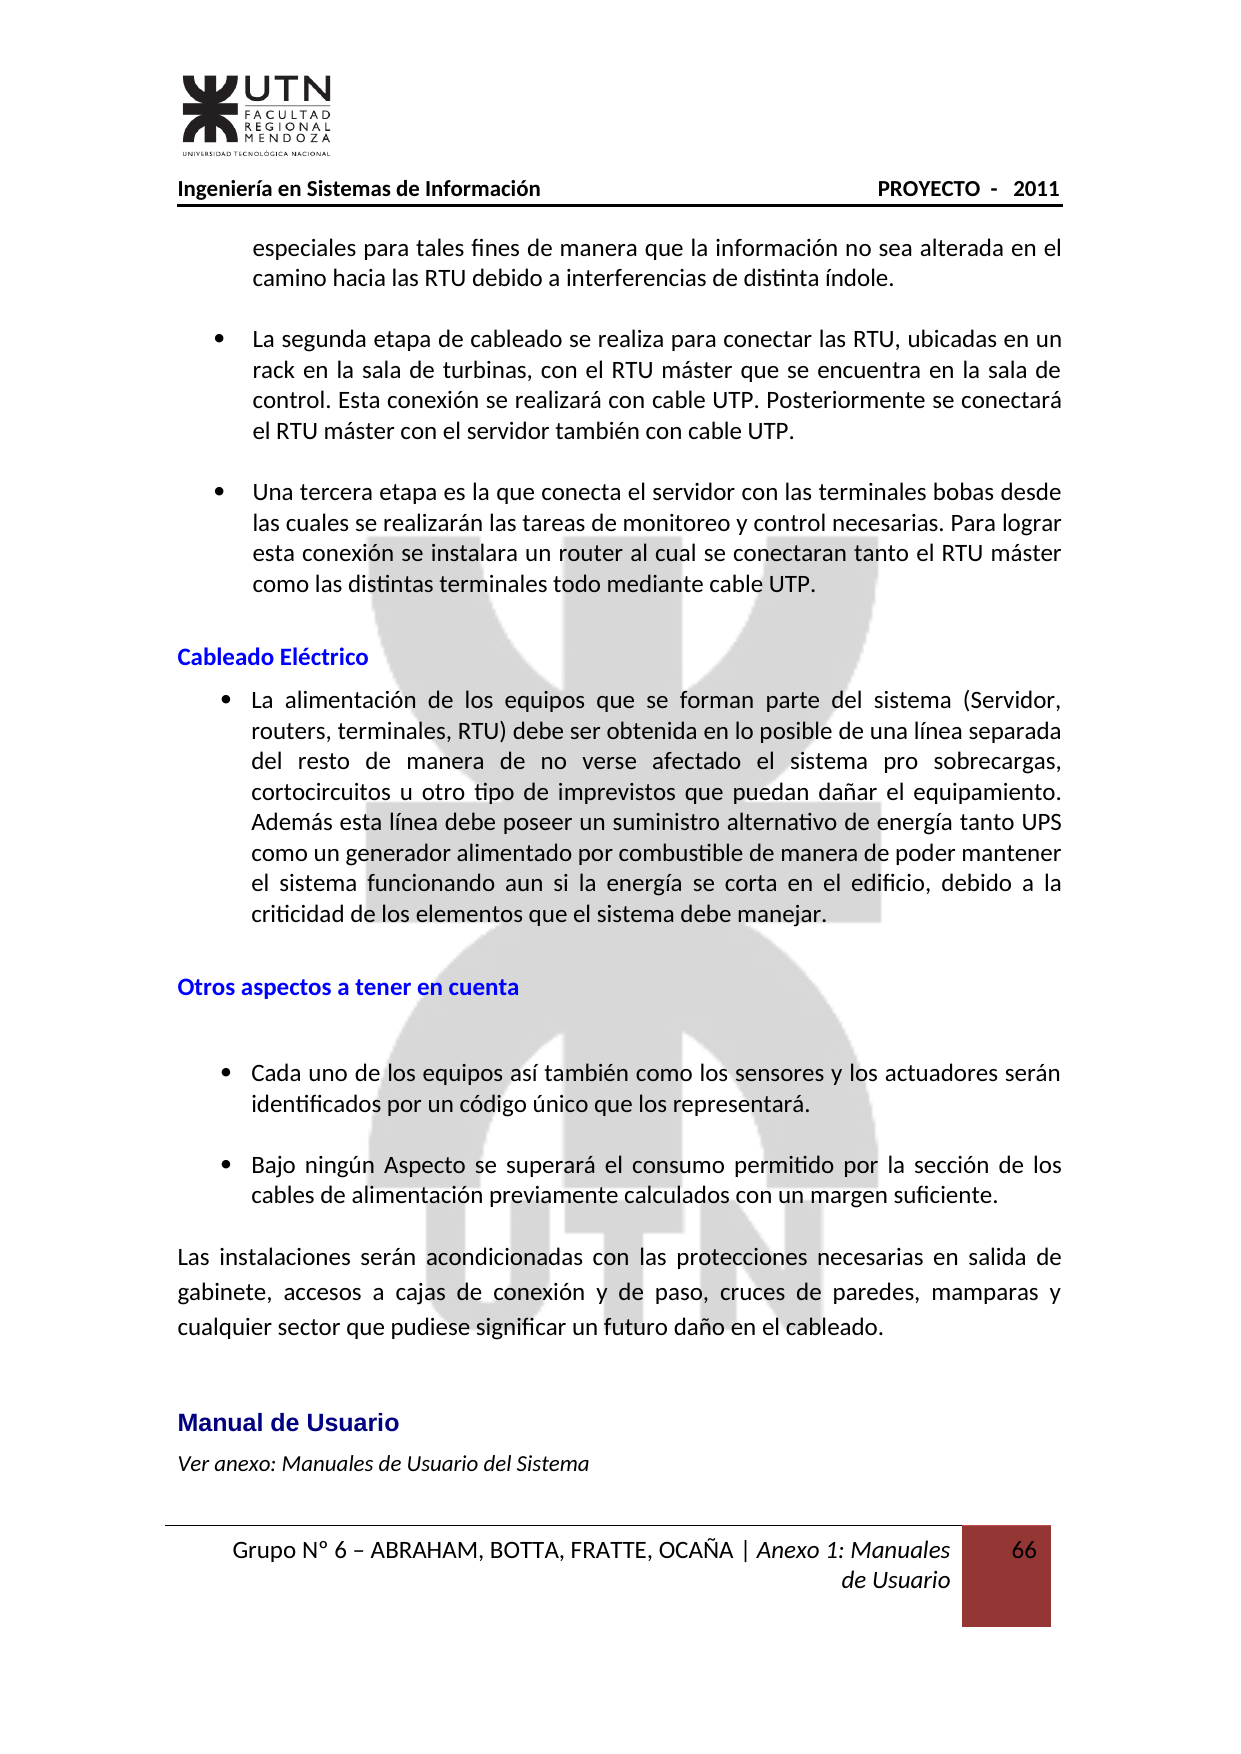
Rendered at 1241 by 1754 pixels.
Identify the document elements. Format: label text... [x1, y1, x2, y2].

picture [177, 73, 334, 162]
text Ver anexo: Manuales de Usuario del Sistema [177, 1449, 1063, 1477]
list La segunda etapa de cableado se realiza para conectar las RTU, ubicadas en un rack en la sala de turbinas, con el RTU máster que se encuentra en la sala de control. Esta conexión se realizará con cable UTP. Posteriormente se conectará el RTU máster con el servidor también con cable UTP. [215, 324, 1063, 446]
subtitle Otros aspectos a tener en cuenta [177, 972, 1028, 1002]
list Una tercera etapa es la que conecta el servidor con las terminales bobas desde las cuales se realizarán las tareas de monitoreo y control necesarias. Para lograr esta conexión se instalara un router al cual se conectaran tanto el RTU máster como las distintas terminales todo mediante cable UTP. [215, 476, 1063, 598]
text Las instalaciones serán acondicionadas con las protecciones necesarias en salida de gabinete, accesos a cajas de conexión y de paso, cruces de paredes, mamparas y cualquier sector que pudiese significar un futuro daño en el cableado. [177, 1241, 1063, 1341]
list La alimentación de los equipos que se forman parte del sistema (Servidor, routers, terminales, RTU) debe ser obtenida en lo posible de una línea separada del resto de manera de no verse afectado el sistema pro sobrecargas, cortocircuitos u otro tipo de imprevistos que puedan dañar el equipamiento. Además esta línea debe poseer un suministro alternativo de energía tanto UPS como un generador alimentado por combustible de manera de poder mantener el sistema funcionando aun si la energía se corta en el edificio, debido a la criticidad de los elementos que el sistema debe manejar. [222, 684, 1063, 928]
list Cada uno de los equipos así también como los sensores y los actuadores serán identificados por un código único que los representará. [222, 1058, 1063, 1119]
list Bajo ningún Aspecto se superará el consumo permitido por la sección de los cables de alimentación previamente calculados con un margen suficiente. [222, 1149, 1063, 1210]
subtitle Cableado Eléctrico [177, 641, 1028, 672]
subtitle Manual de Usuario [177, 1408, 1028, 1437]
